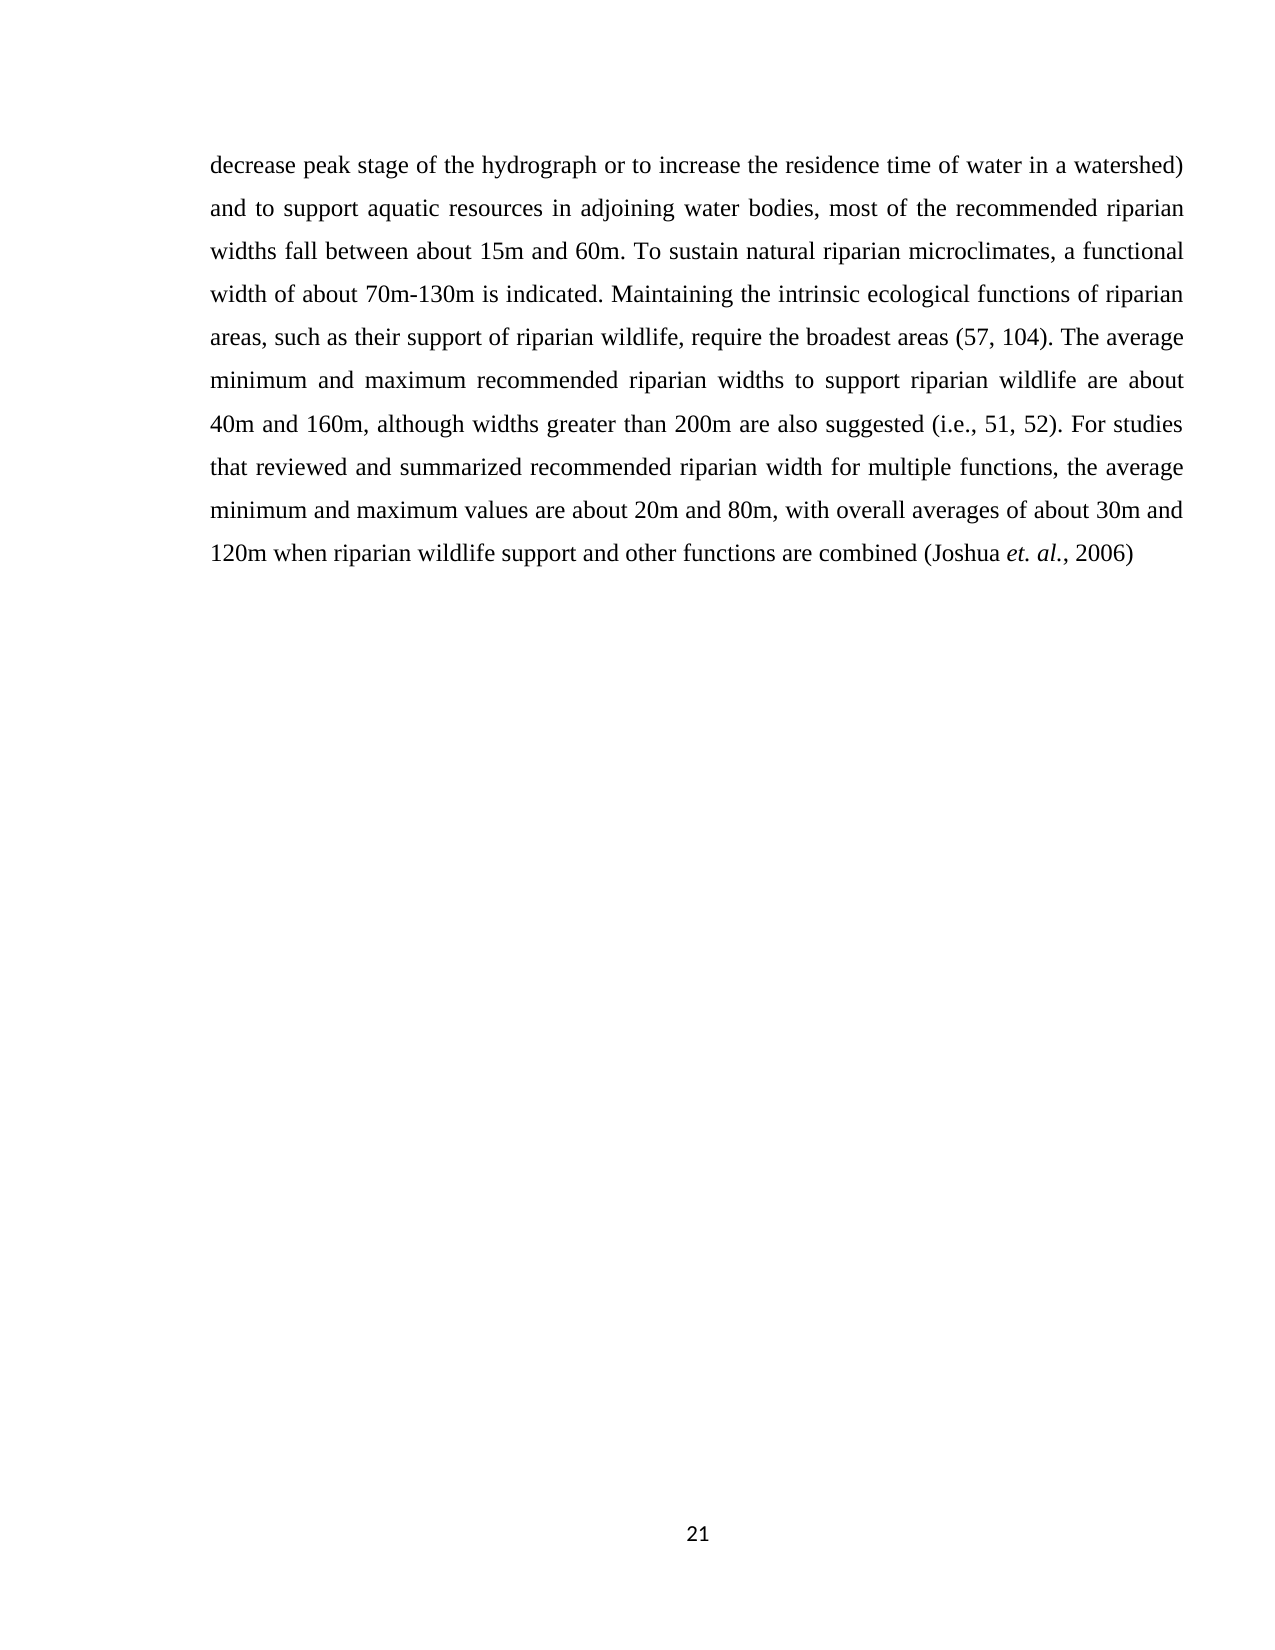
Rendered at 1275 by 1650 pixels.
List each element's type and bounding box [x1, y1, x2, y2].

text [210, 150, 1185, 567]
